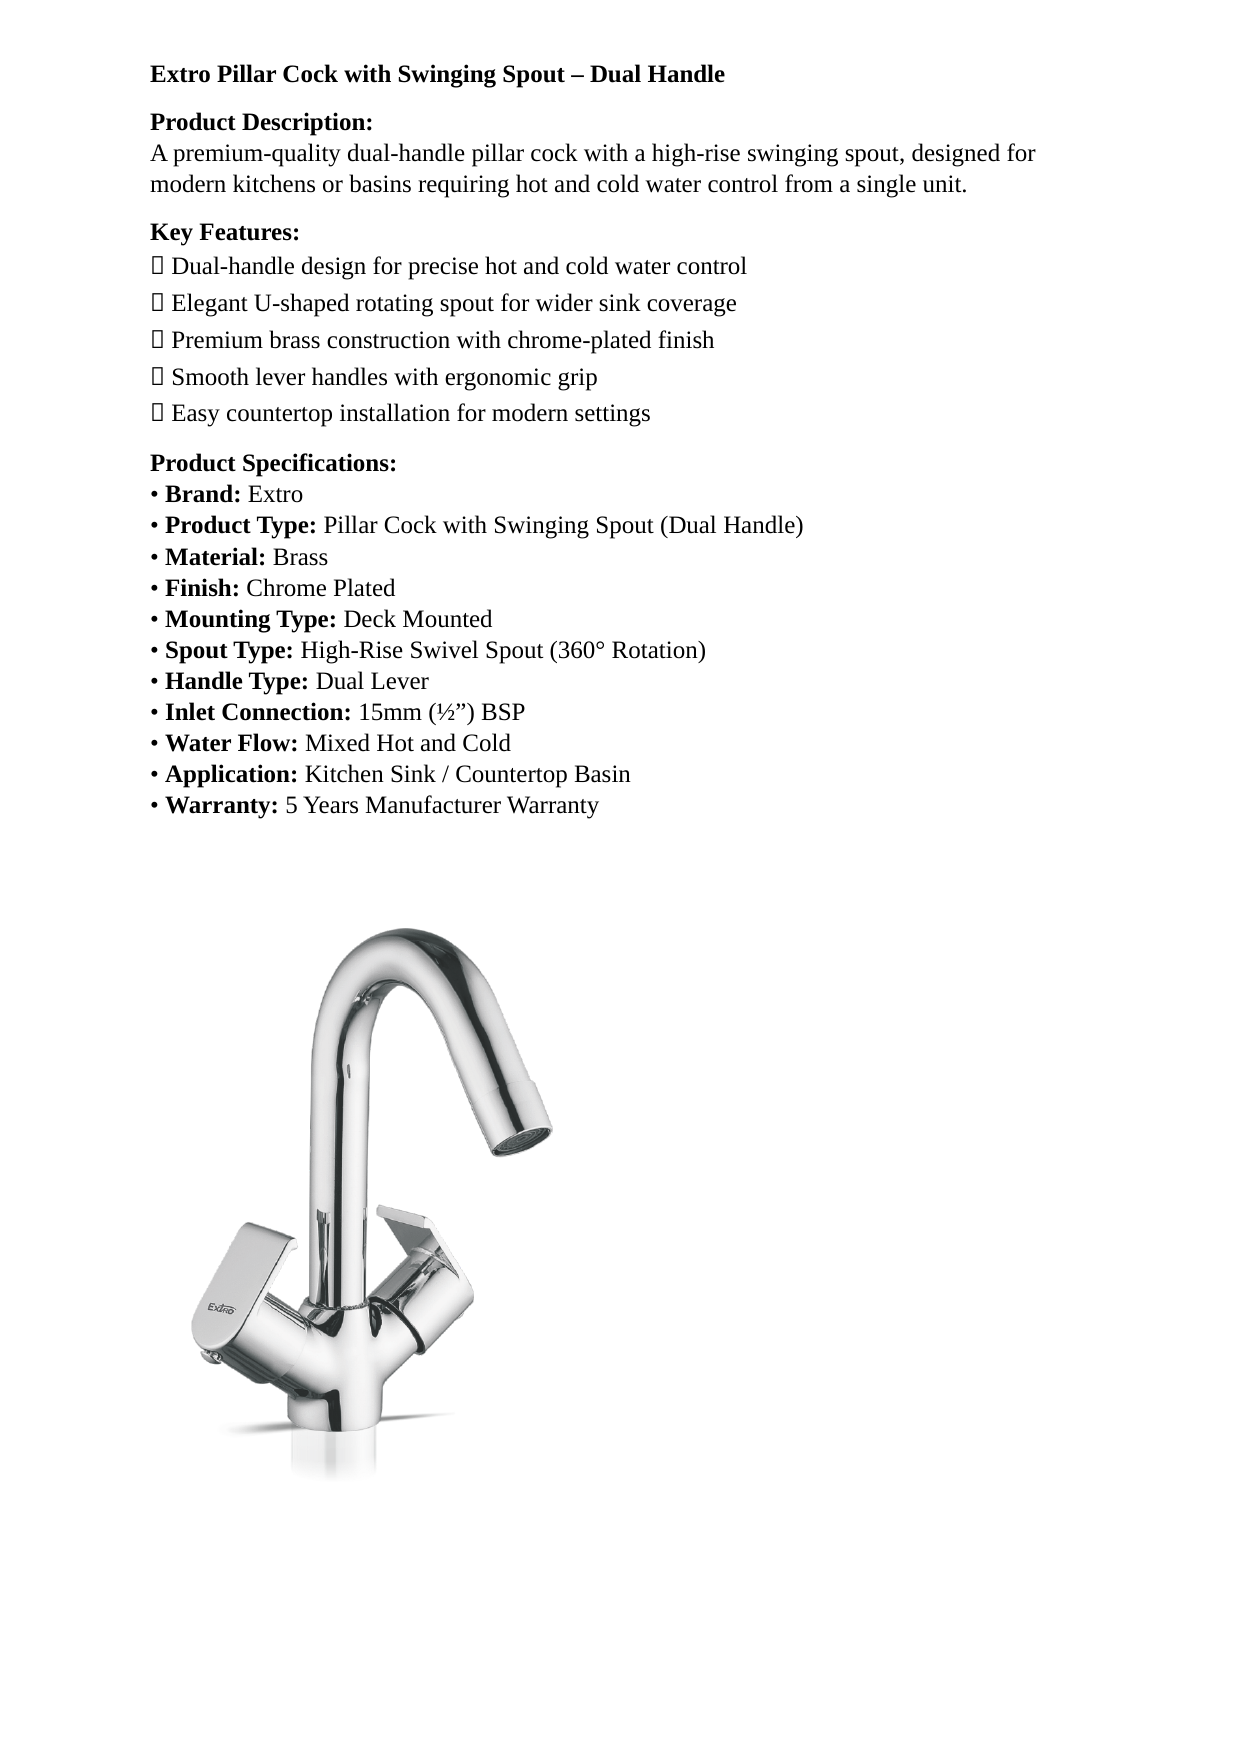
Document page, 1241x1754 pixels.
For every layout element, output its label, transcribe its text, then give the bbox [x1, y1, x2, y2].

text Product Description: A premium-quality dual-handle pillar cock with a high-rise swinging spout, designed for modern kitchens or basins requiring hot and cold water control from a single unit. [150, 107, 1090, 198]
picture [150, 885, 581, 1525]
text Product Specifications: • Brand: Extro • Product Type: Pillar Cock with Swinging Spout (Dual Handle) • Material: Brass • Finish: Chrome Plated • Mounting Type: Deck Mounted • Spout Type: High-Rise Swivel Spout (360° Rotation) • Handle Type: Dual Lever • Inlet Connection: 15mm (½”) BSP • Water Flow: Mixed Hot and Cold • Application: Kitchen Sink / Countertop Basin • Warranty: 5 Years Manufacturer Warranty [150, 448, 1090, 819]
text Extro Pillar Cock with Swinging Spout – Dual Handle [150, 59, 1090, 88]
text Key Features: ✅ Dual-handle design for precise hot and cold water control ✅ Elegant U-shaped rotating spout for wider sink coverage ✅ Premium brass construction with chrome-plated finish ✅ Smooth lever handles with ergonomic grip ✅ Easy countertop installation for modern settings [150, 217, 1090, 429]
